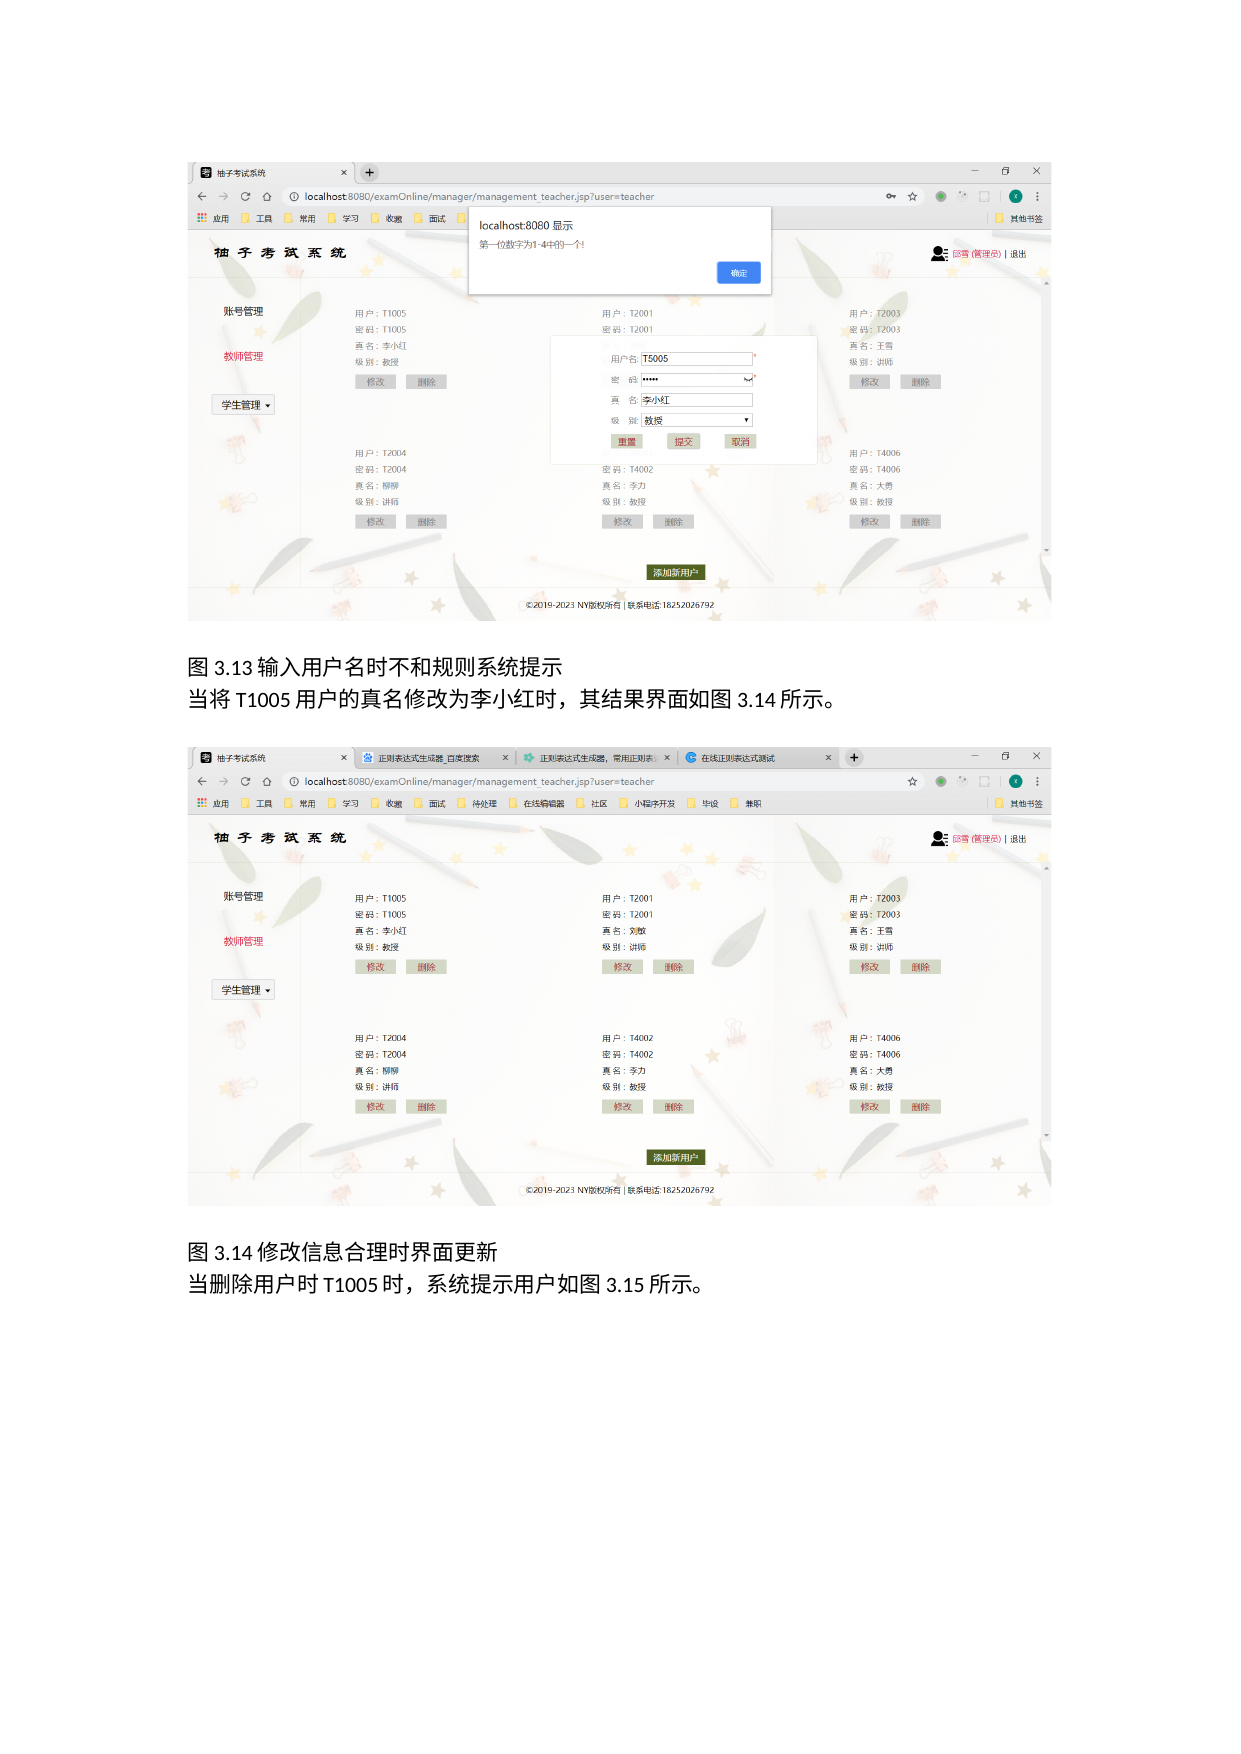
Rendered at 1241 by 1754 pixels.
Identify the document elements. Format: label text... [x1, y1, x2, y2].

list 当将T1005用户的真名修改为李小红时，其结果界面如图3.14所示。 [187, 682, 1053, 714]
picture [187, 747, 1052, 1206]
list 图3.13输入用户名时不和规则系统提示 [187, 649, 1053, 682]
list 图3.14修改信息合理时界面更新 [187, 1234, 1053, 1267]
picture [187, 162, 1052, 621]
list 当删除用户时T1005时，系统提示用户如图3.15所示。 [187, 1267, 1053, 1299]
